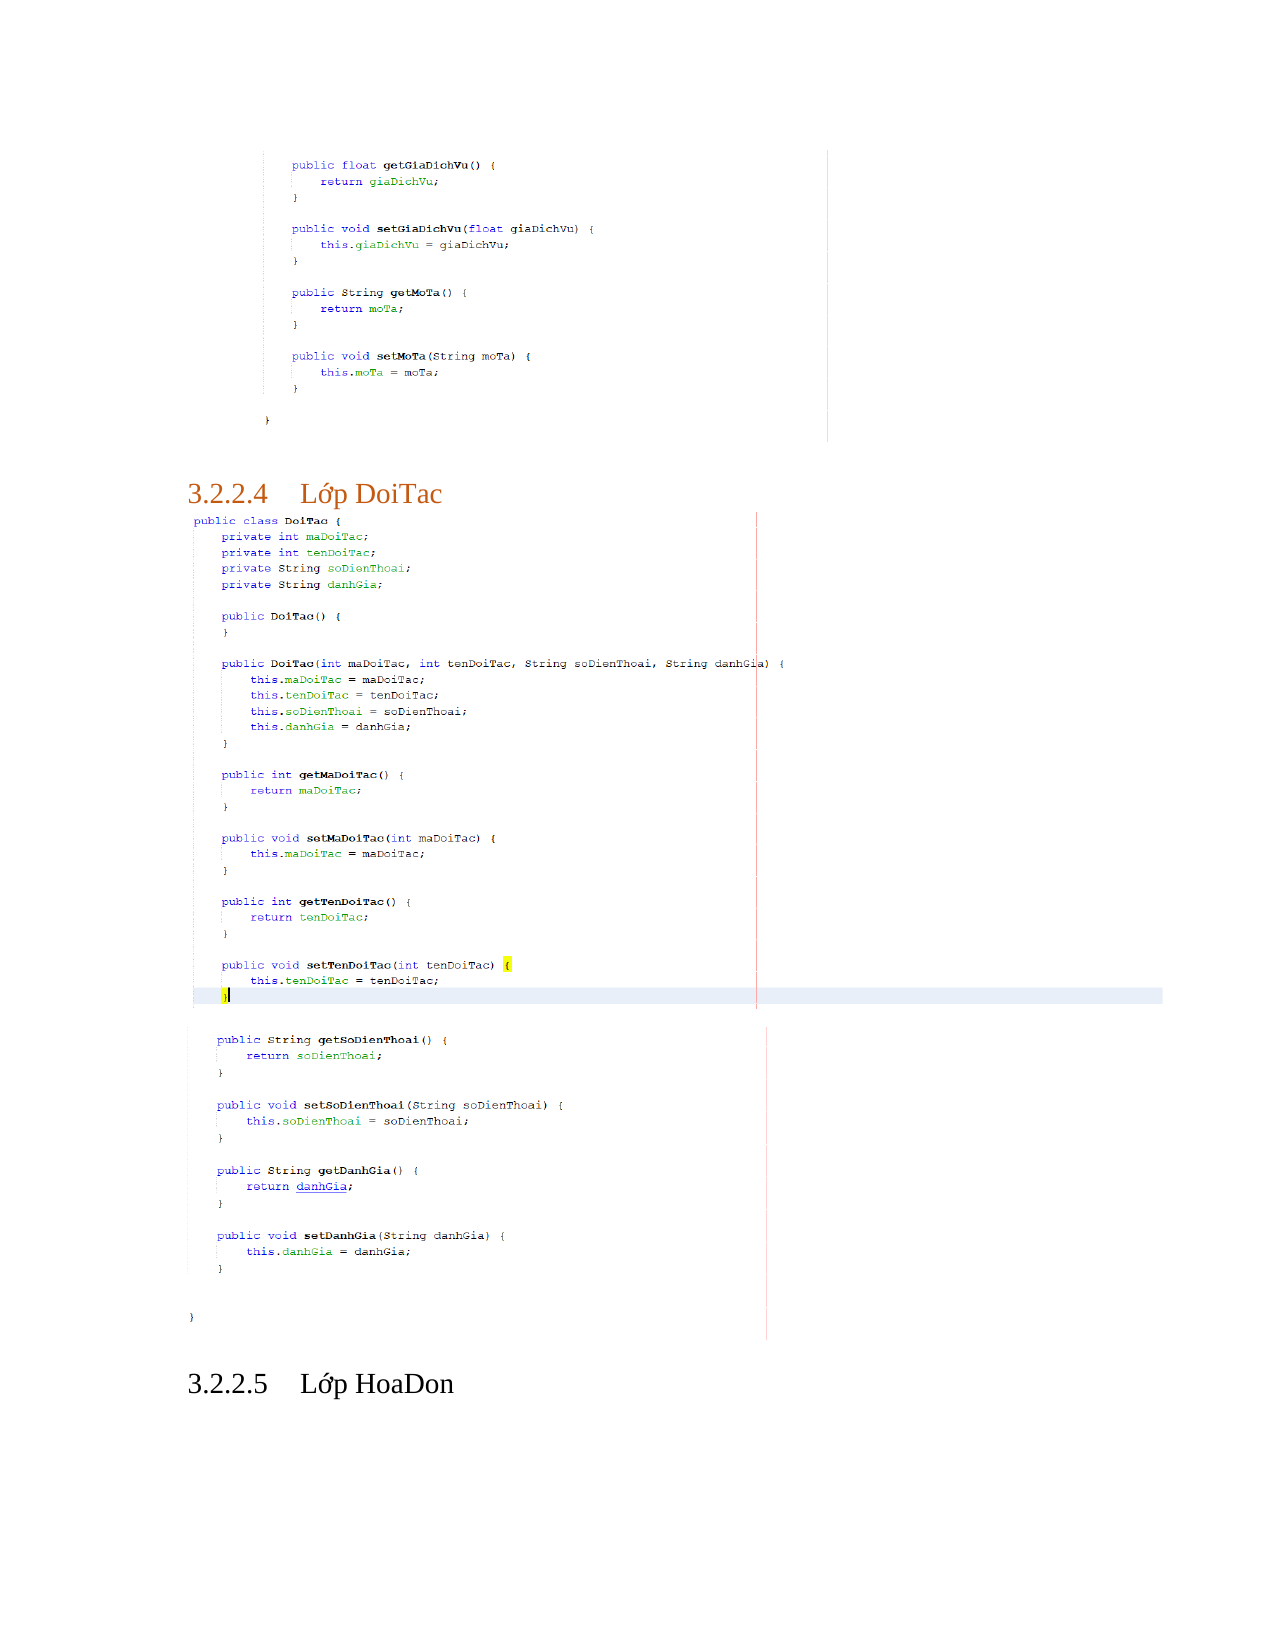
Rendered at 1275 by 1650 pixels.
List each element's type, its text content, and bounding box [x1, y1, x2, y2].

picture [187, 512, 1163, 1009]
picture [187, 1027, 1163, 1348]
list Lớp HoaDon [187, 1366, 1125, 1400]
subtitle Lớp DoiTac [187, 476, 1125, 510]
picture [262, 150, 1238, 458]
